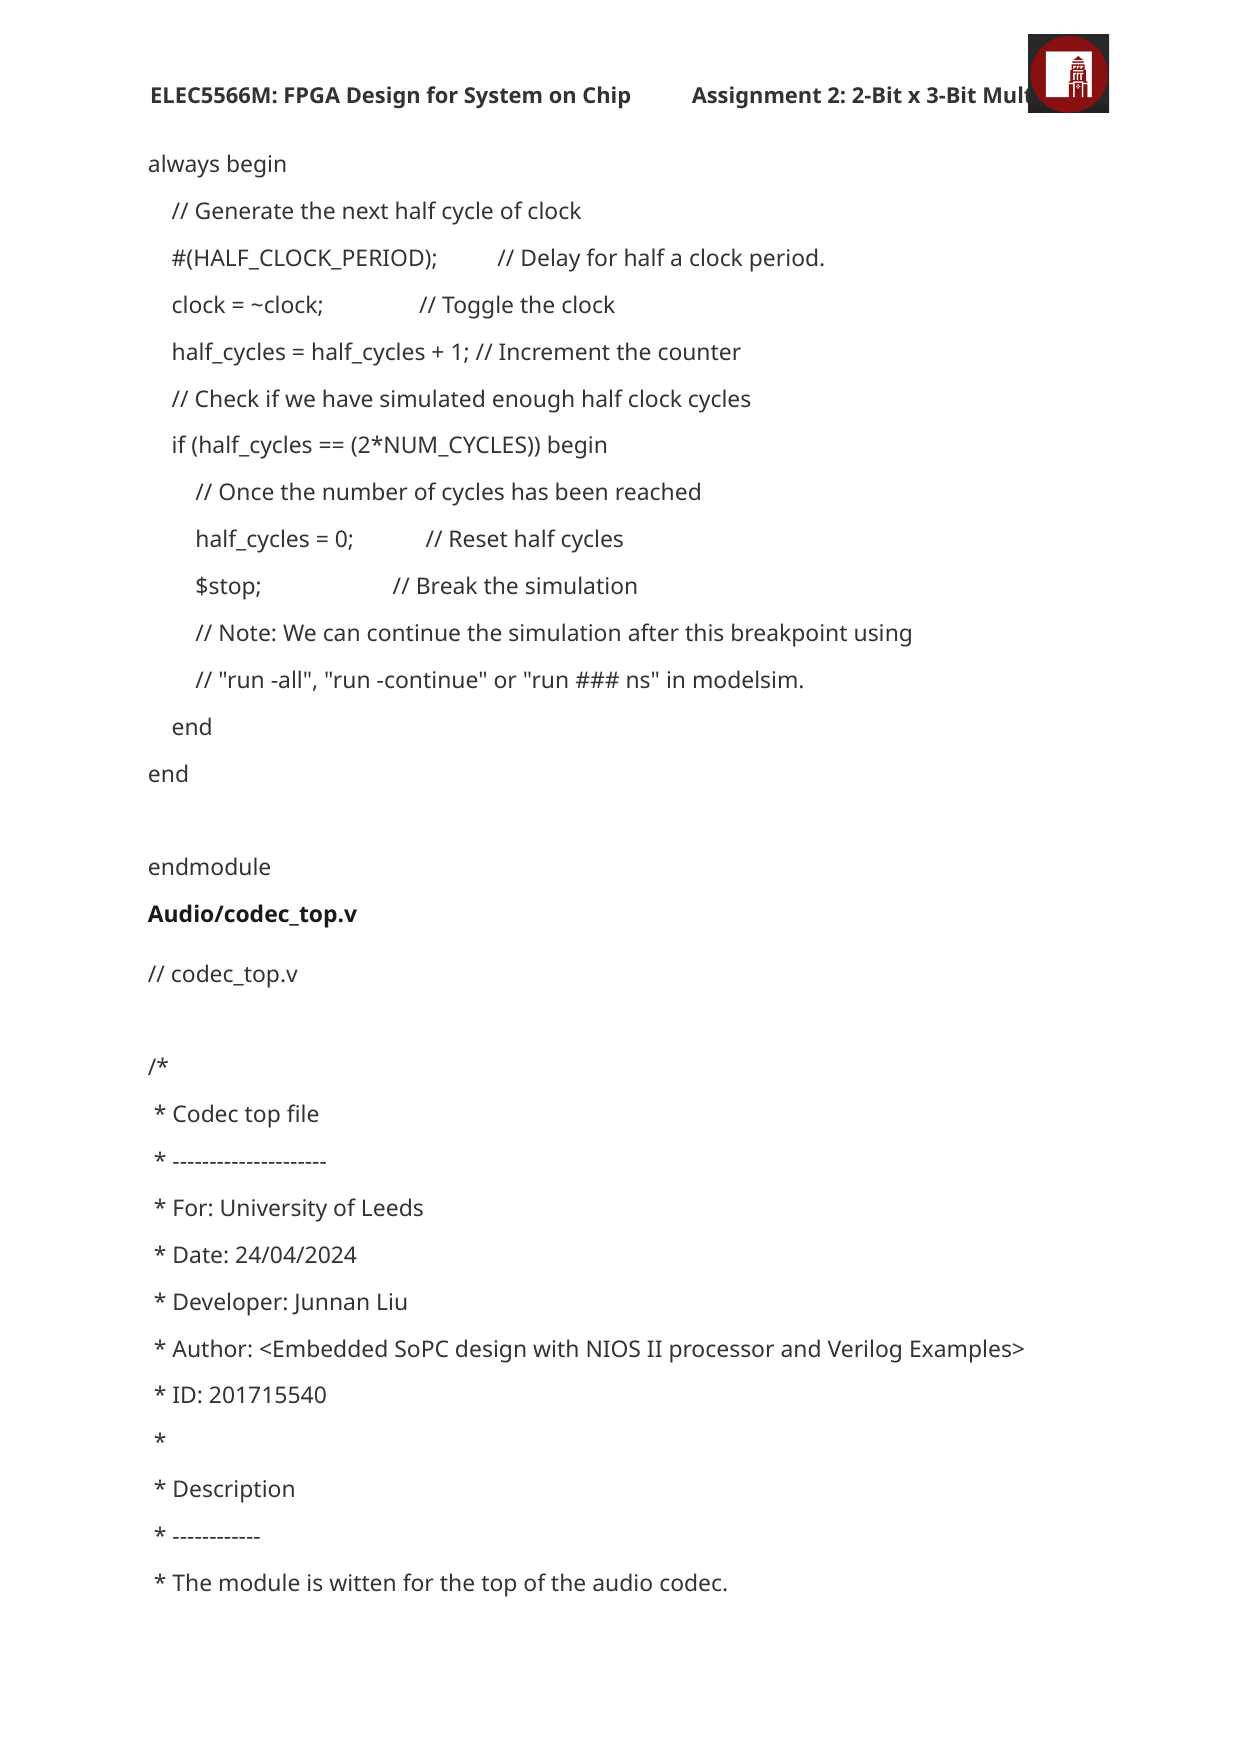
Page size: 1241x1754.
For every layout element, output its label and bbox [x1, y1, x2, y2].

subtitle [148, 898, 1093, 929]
picture [1027, 34, 1109, 113]
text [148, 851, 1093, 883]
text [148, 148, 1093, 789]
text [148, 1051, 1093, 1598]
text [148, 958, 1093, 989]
